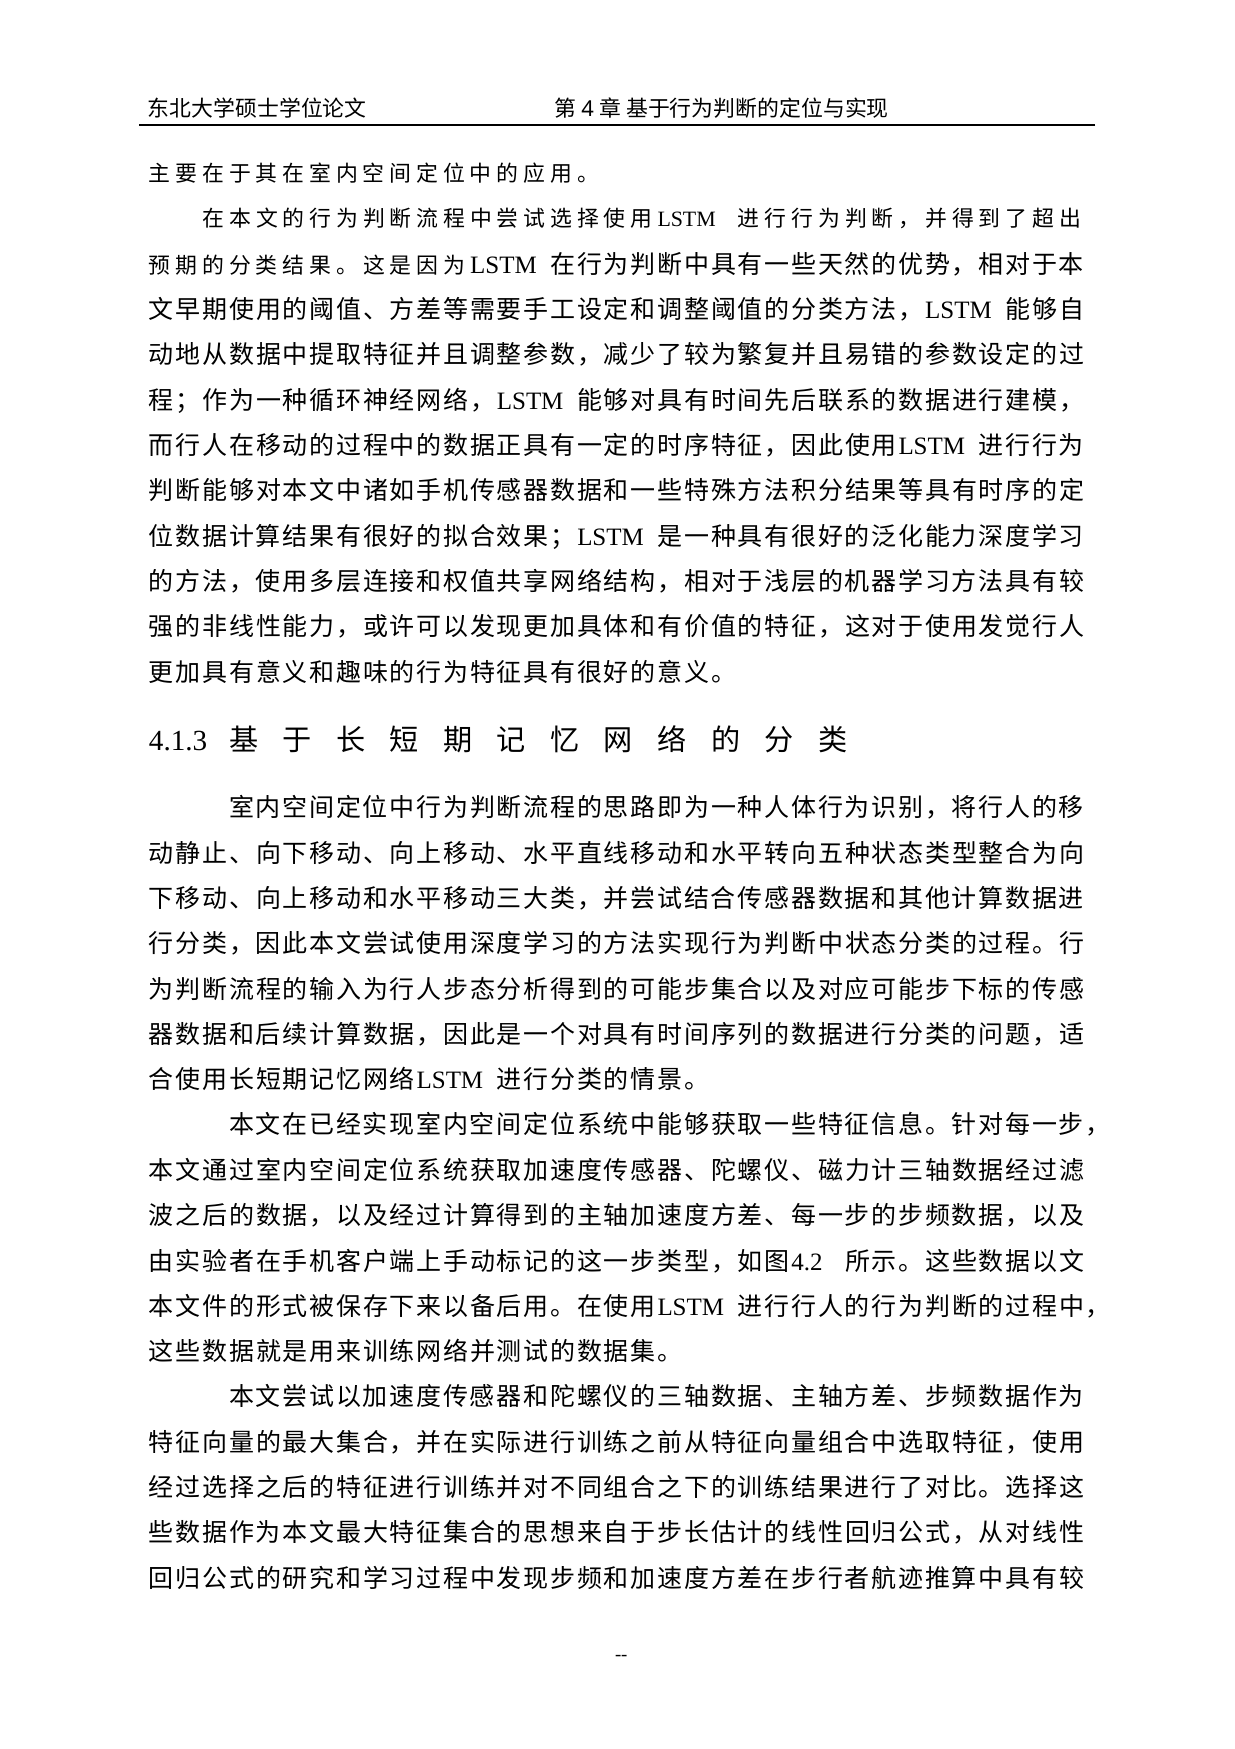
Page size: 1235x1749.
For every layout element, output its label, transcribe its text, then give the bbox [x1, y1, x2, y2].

text 在本文的行为判断流程中尝试选择使用LSTM进行行为判断，并得到了超出预期的分类结果。这是因为LSTM在行为判断中具有一些天然的优势，相对于本文早期使用的阈值、方差等需要手工设定和调整阈值的分类方法，LSTM能够自动地从数据中提取特征并且调整参数，减少了较为繁复并且易错的参数设定的过程；作为一种循环神经网络，LSTM能够对具有时间先后联系的数据进行建模，而行人在移动的过程中的数据正具有一定的时序特征，因此使用LSTM进行行为判断能够对本文中诸如手机传感器数据和一些特殊方法积分结果等具有时序的定位数据计算结果有很好的拟合效果；LSTM是一种具有很好的泛化能力深度学习的方法，使用多层连接和权值共享网络结构，相对于浅层的机器学习方法具有较强的非线性能力，或许可以发现更加具体和有价值的特征，这对于使用发觉行人更加具有意义和趣味的行为特征具有很好的意义。 [149, 194, 1086, 693]
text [149, 149, 1086, 194]
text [149, 1372, 1086, 1599]
text 室内空间定位中行为判断流程的思路即为一种人体行为识别，将行人的移动静止、向下移动、向上移动、水平直线移动和水平转向五种状态类型整合为向下移动、向上移动和水平移动三大类，并尝试结合传感器数据和其他计算数据进行分类，因此本文尝试使用深度学习的方法实现行为判断中状态分类的过程。行为判断流程的输入为行人步态分析得到的可能步集合以及对应可能步下标的传感器数据和后续计算数据，因此是一个对具有时间序列的数据进行分类的问题，适合使用长短期记忆网络LSTM进行分类的情景。 [149, 783, 1086, 1101]
subtitle 基于长短期记忆网络的分类 [143, 715, 1086, 761]
text 本文在已经实现室内空间定位系统中能够获取一些特征信息。针对每一步，本文通过室内空间定位系统获取加速度传感器、陀螺仪、磁力计三轴数据经过滤波之后的数据，以及经过计算得到的主轴加速度方差、每一步的步频数据，以及由实验者在手机客户端上手动标记的这一步类型，如图4.2所示。这些数据以文本文件的形式被保存下来以备后用。在使用LSTM进行行人的行为判断的过程中，这些数据就是用来训练网络并测试的数据集。 [149, 1101, 1086, 1372]
